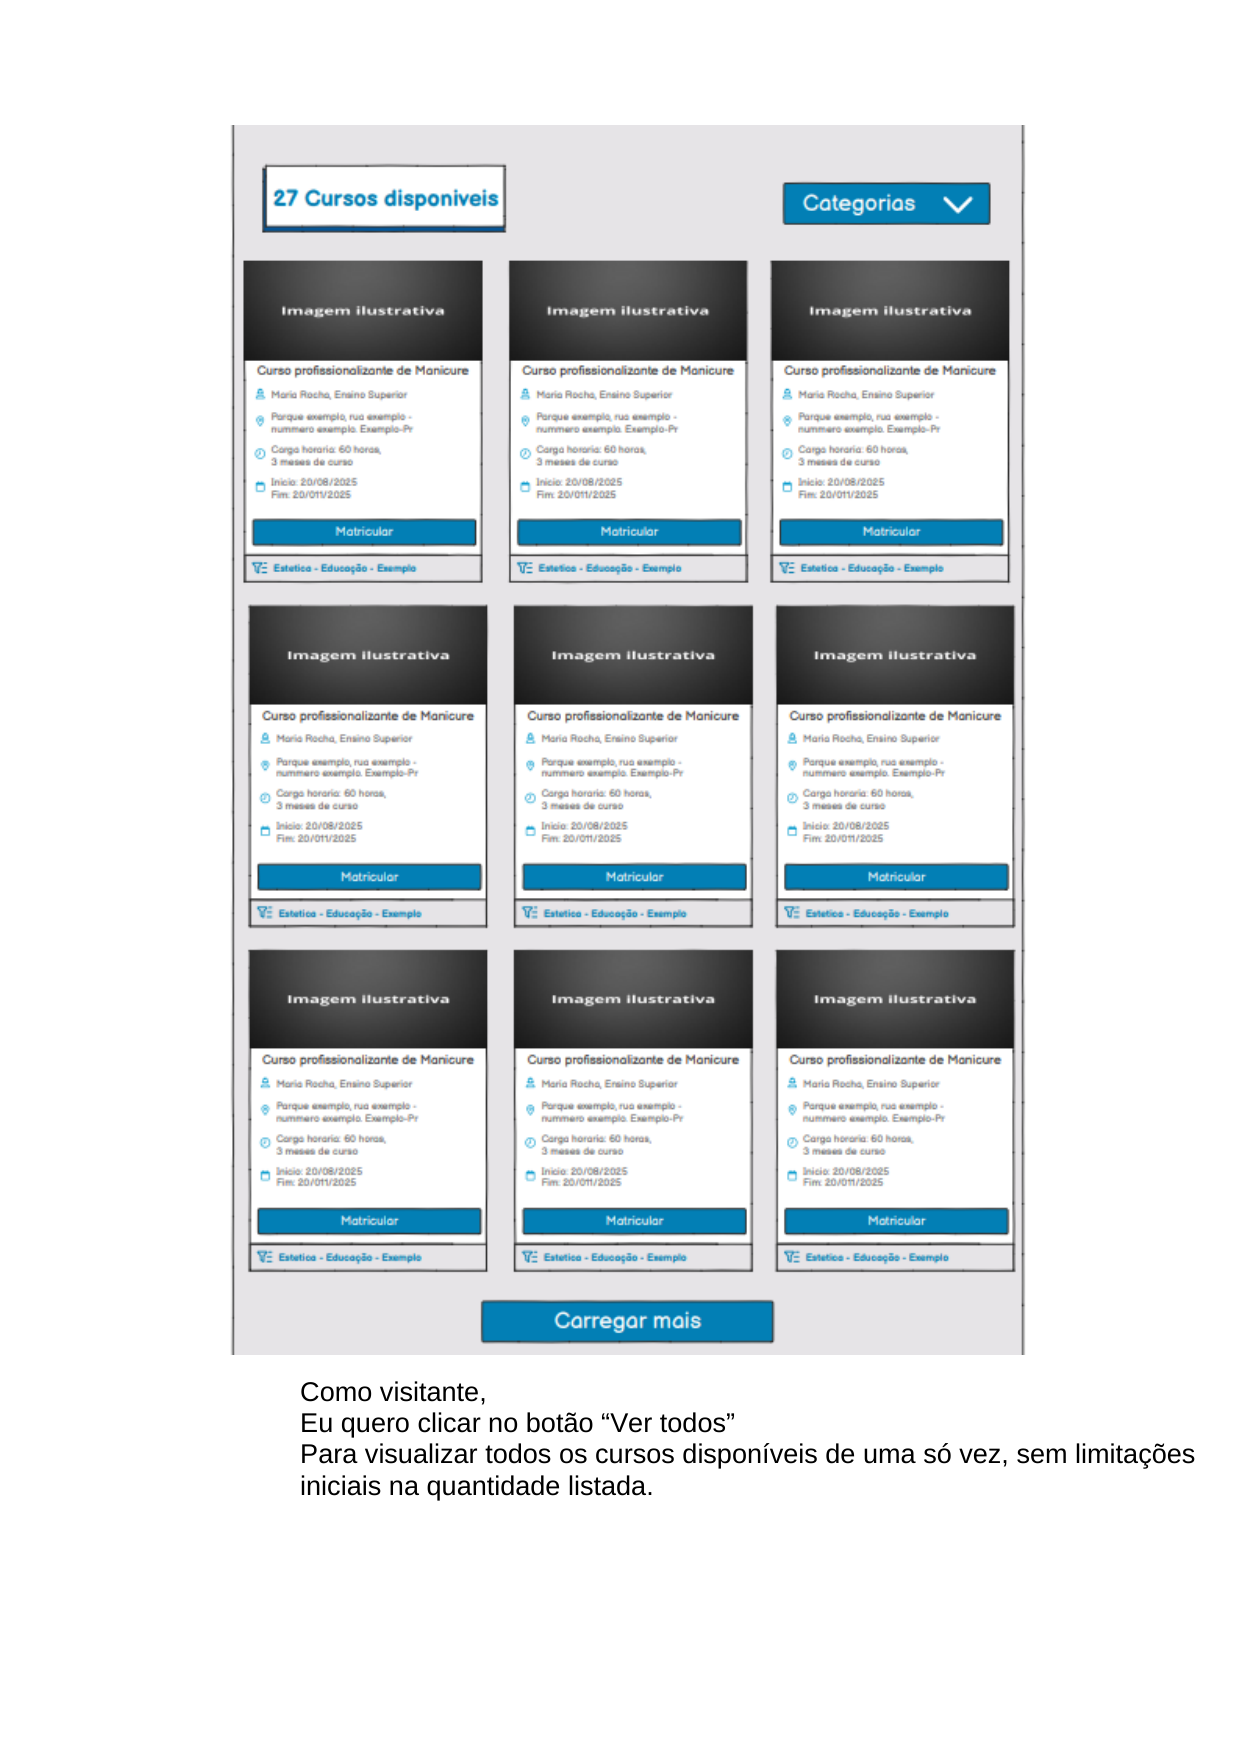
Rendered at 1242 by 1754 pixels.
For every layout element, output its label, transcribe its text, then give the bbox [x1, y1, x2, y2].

text Como visitante, Eu quero clicar no botão “Ver todos” Para visualizar todos os cursos disponíveis de uma só vez, sem limitações iniciais na quantidade listada. [300, 1376, 1232, 1501]
picture [225, 125, 1033, 1355]
